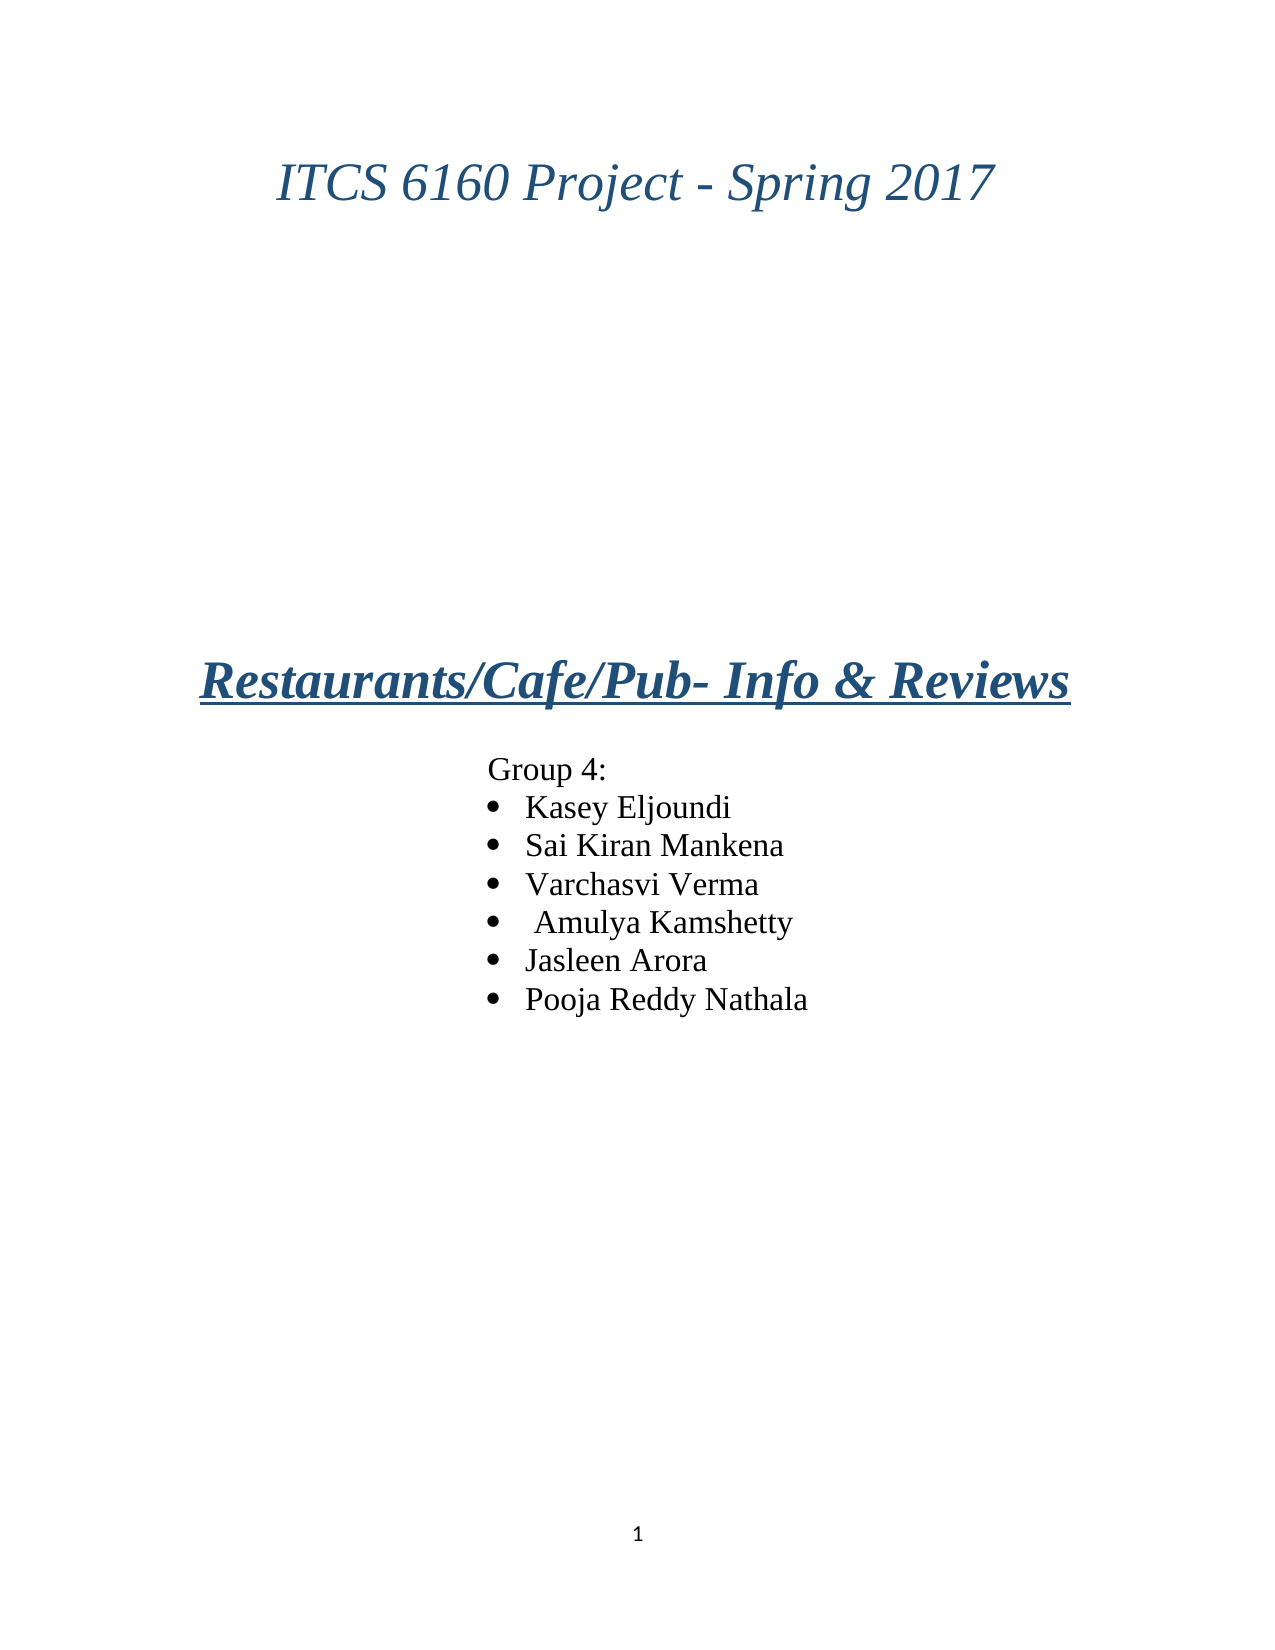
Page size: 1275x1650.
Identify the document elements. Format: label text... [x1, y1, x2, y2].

list Kasey Eljoundi [487, 787, 1125, 826]
list Jasleen Arora [487, 941, 1125, 979]
text ITCS 6160 Project - Spring 2017 [150, 150, 1125, 212]
list Pooja Reddy Nathala [487, 979, 1125, 1086]
list Varchasvi Verma [487, 864, 1125, 902]
list Amulya Kamshetty [487, 902, 1125, 941]
text Group 4: [412, 749, 1125, 787]
list Sai Kiran Mankena [487, 826, 1125, 864]
text Restaurants/Cafe/Pub- Info & Reviews [150, 648, 1125, 711]
